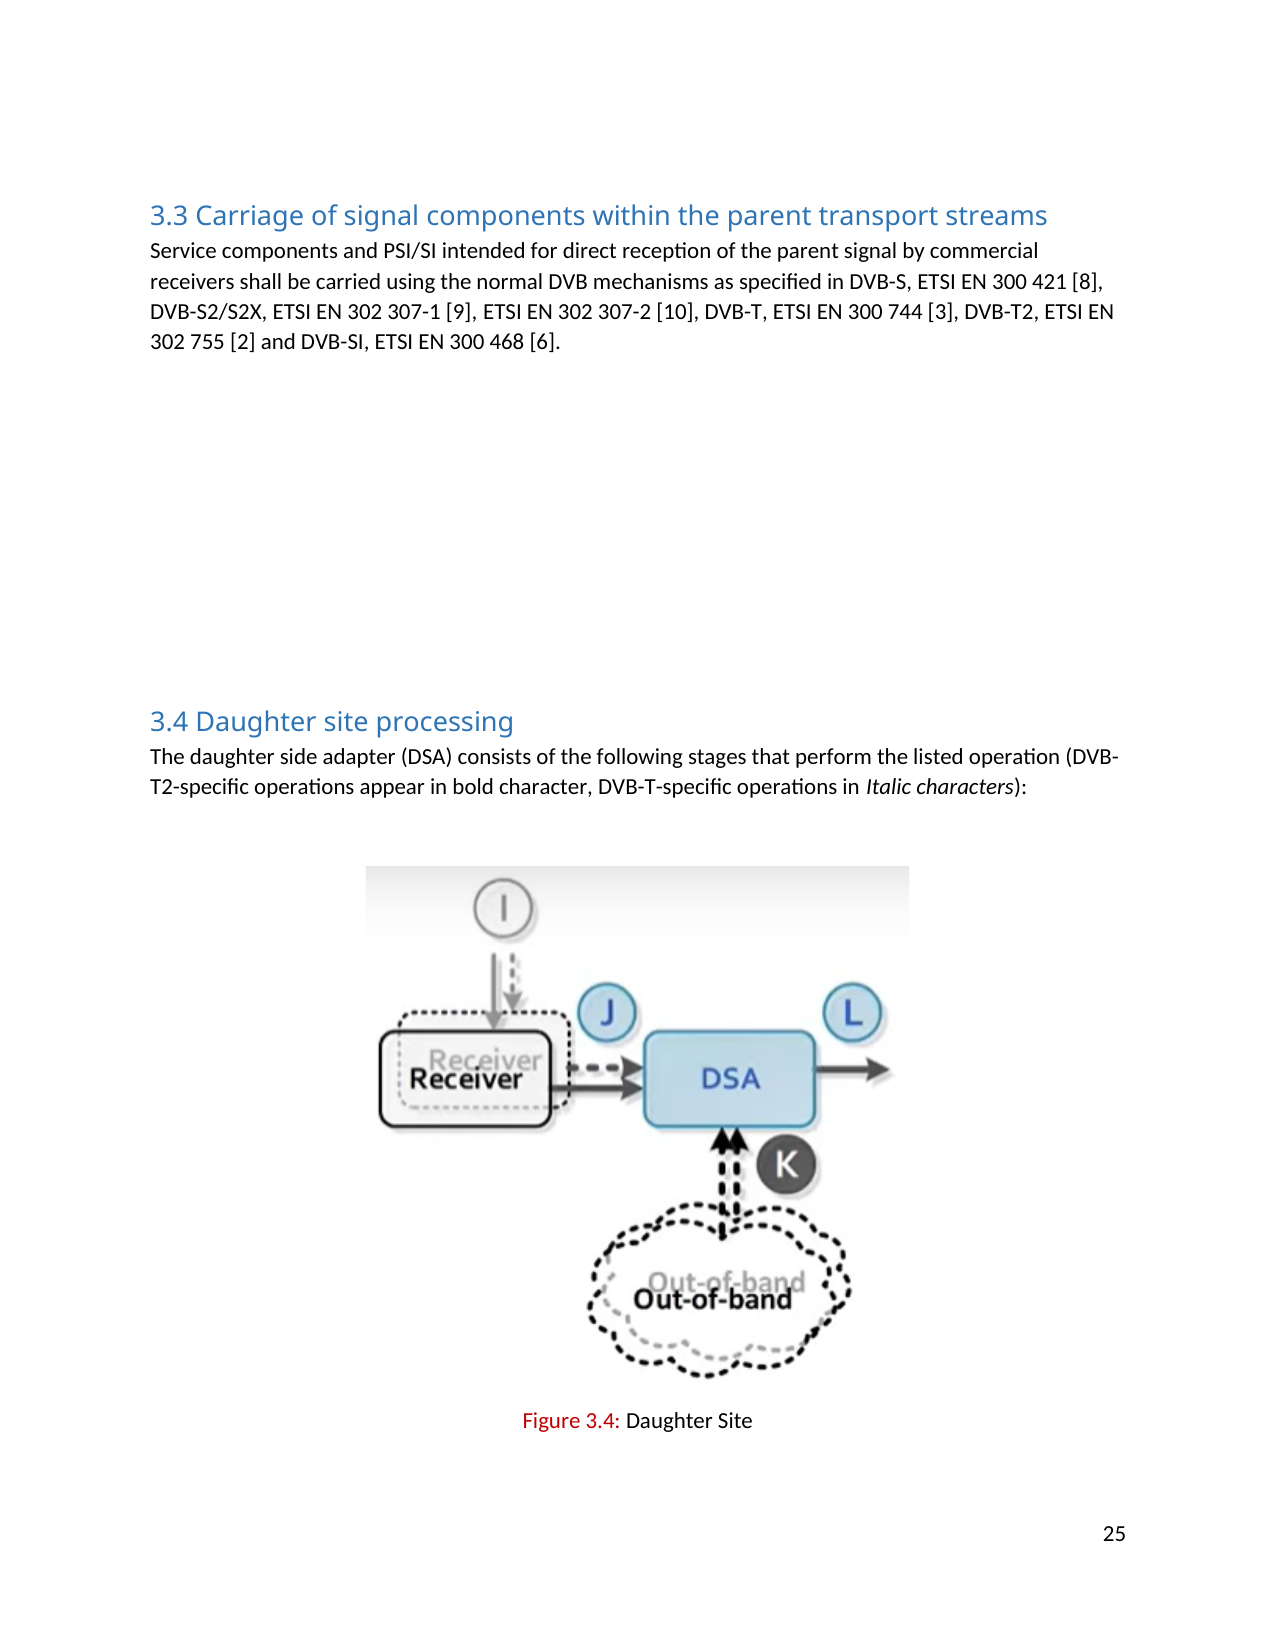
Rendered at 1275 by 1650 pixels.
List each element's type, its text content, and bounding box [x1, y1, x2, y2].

text The daughter side adapter (DSA) consists of the following stages that perform the listed operation (DVB-T2-specific operations appear in bold character, DVB-T-specific operations in Italic characters): [150, 742, 1125, 800]
text Figure 3.4: Daughter Site [150, 866, 1125, 1434]
subtitle 3.3 Carriage of signal components within the parent transport streams [150, 197, 1125, 234]
text Service components and PSI/SI intended for direct reception of the parent signal by commercial receivers shall be carried using the normal DVB mechanisms as specified in DVB-S, ETSI EN 300 421 [8], DVB-S2/S2X, ETSI EN 302 307-1 [9], ETSI EN 302 307-2 [10], DVB-T, ETSI EN 300 744 [3], DVB-T2, ETSI EN 302 755 [2] and DVB-SI, ETSI EN 300 468 [6]. [150, 237, 1125, 355]
subtitle 3.4 Daughter site processing [150, 702, 1125, 739]
